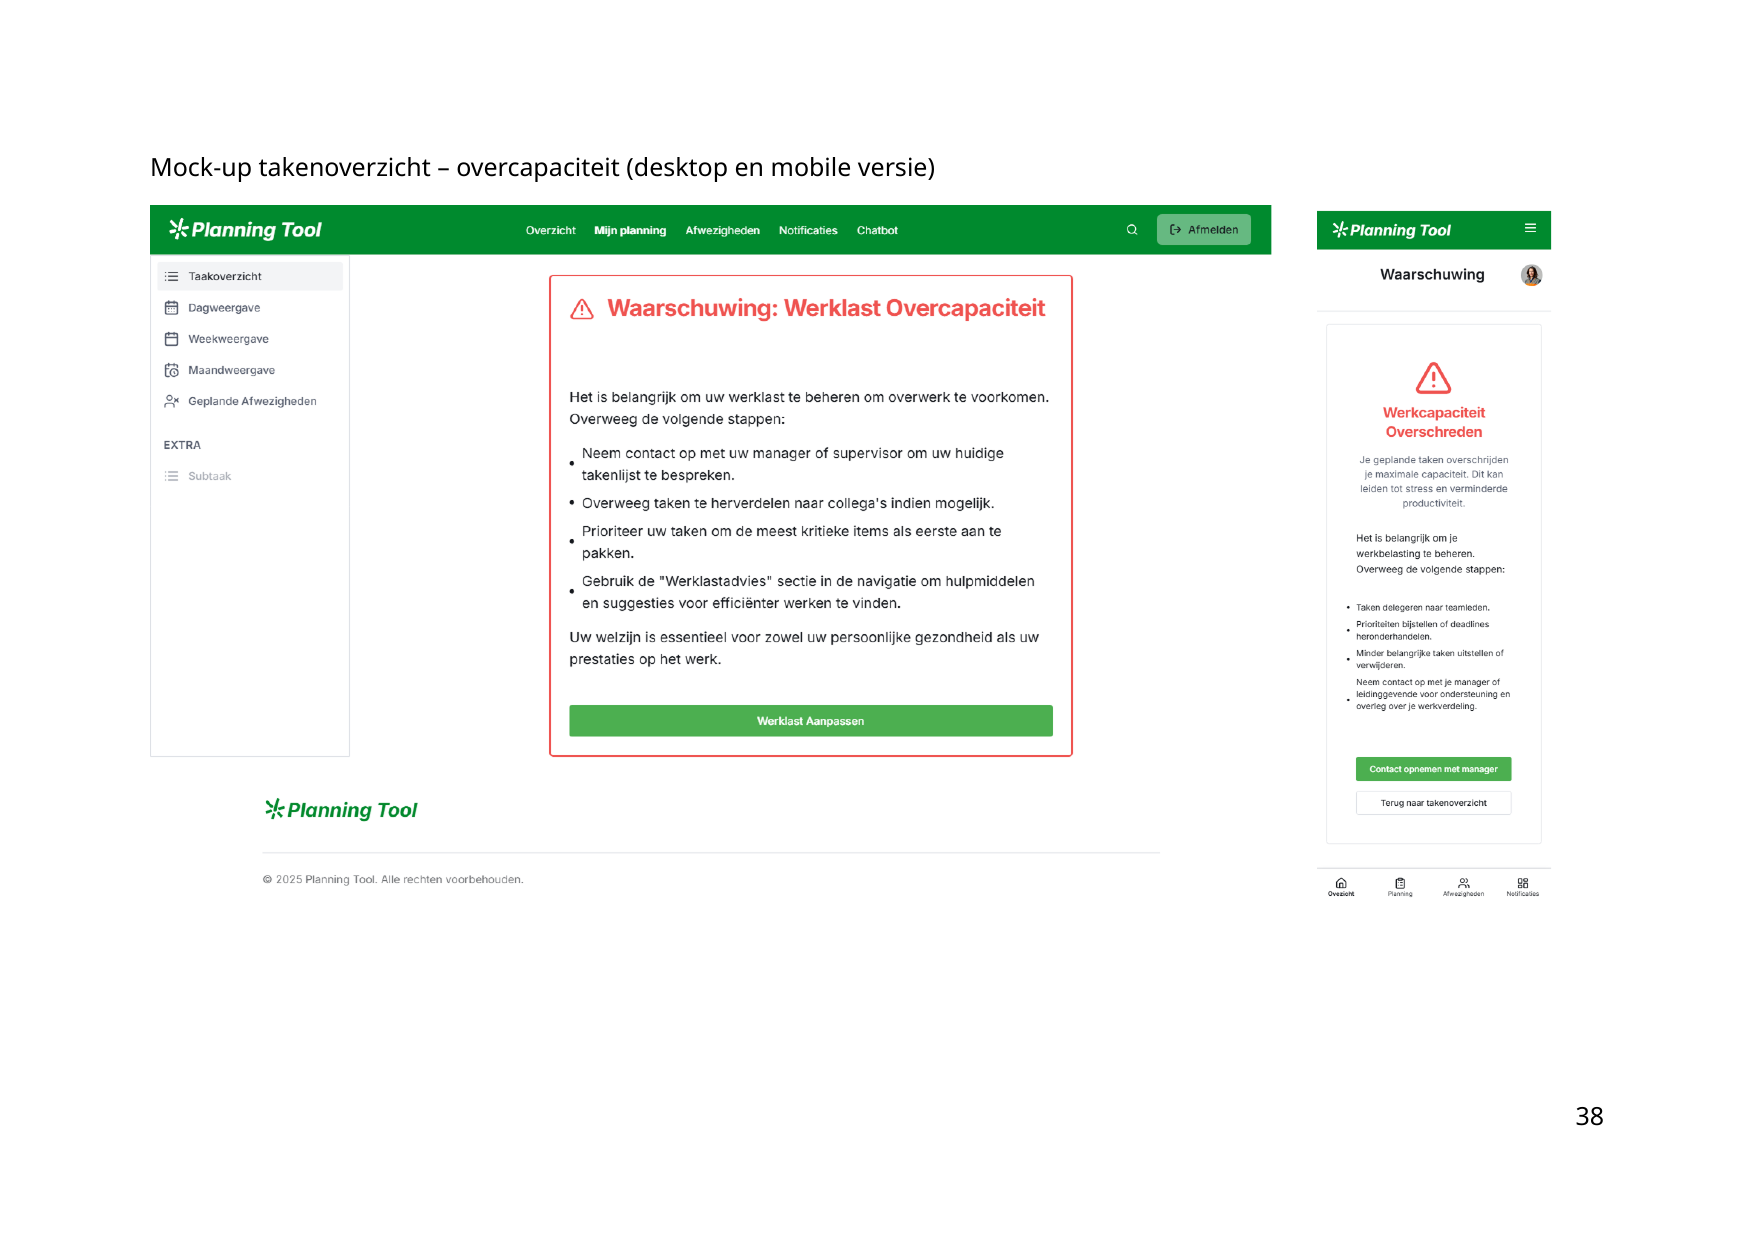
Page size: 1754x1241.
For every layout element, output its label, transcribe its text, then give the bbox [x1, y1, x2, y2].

picture [150, 205, 1272, 907]
picture [1317, 210, 1552, 907]
text Mock-up takenoverzicht – overcapaciteit (desktop en mobile versie) [150, 150, 1604, 184]
